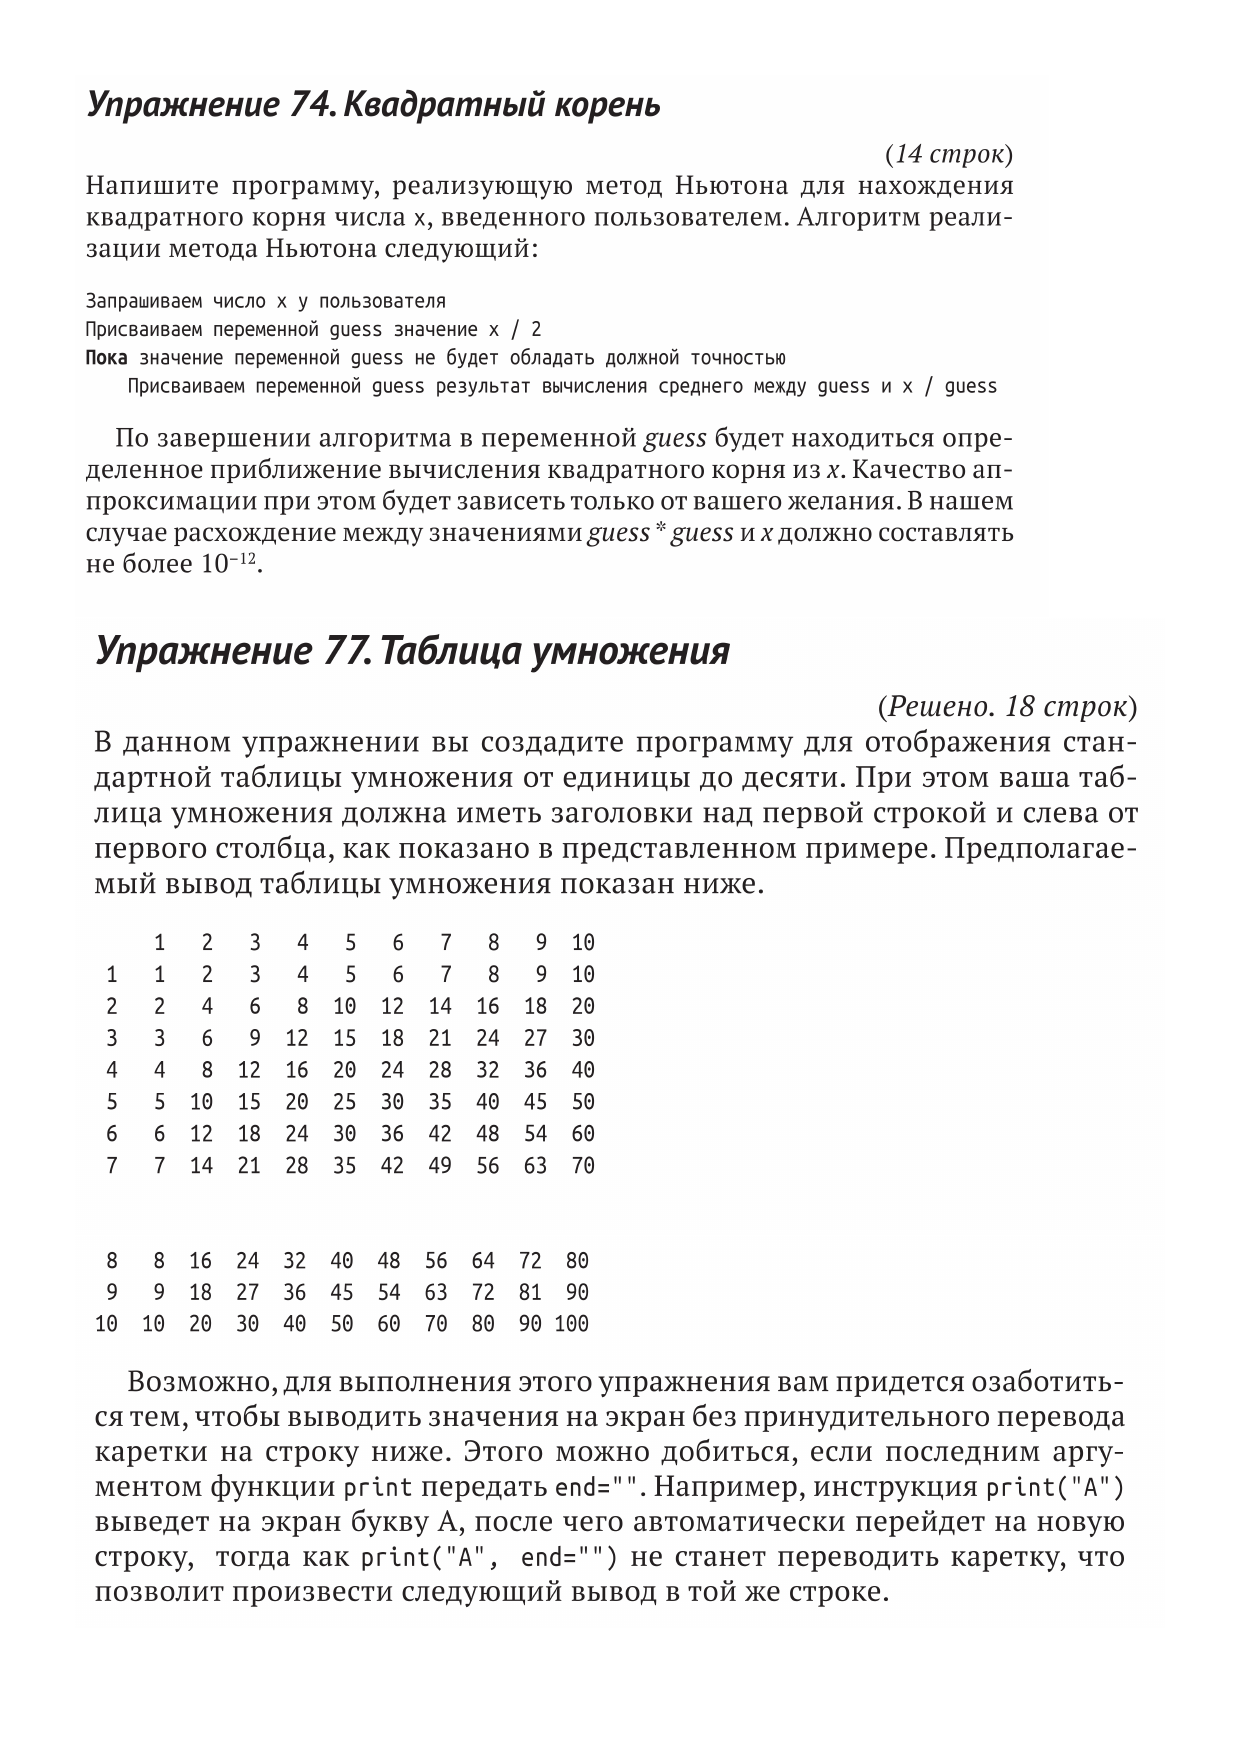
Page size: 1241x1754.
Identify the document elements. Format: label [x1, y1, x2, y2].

picture [75, 1236, 1166, 1628]
picture [75, 618, 1166, 1235]
picture [75, 75, 1050, 617]
